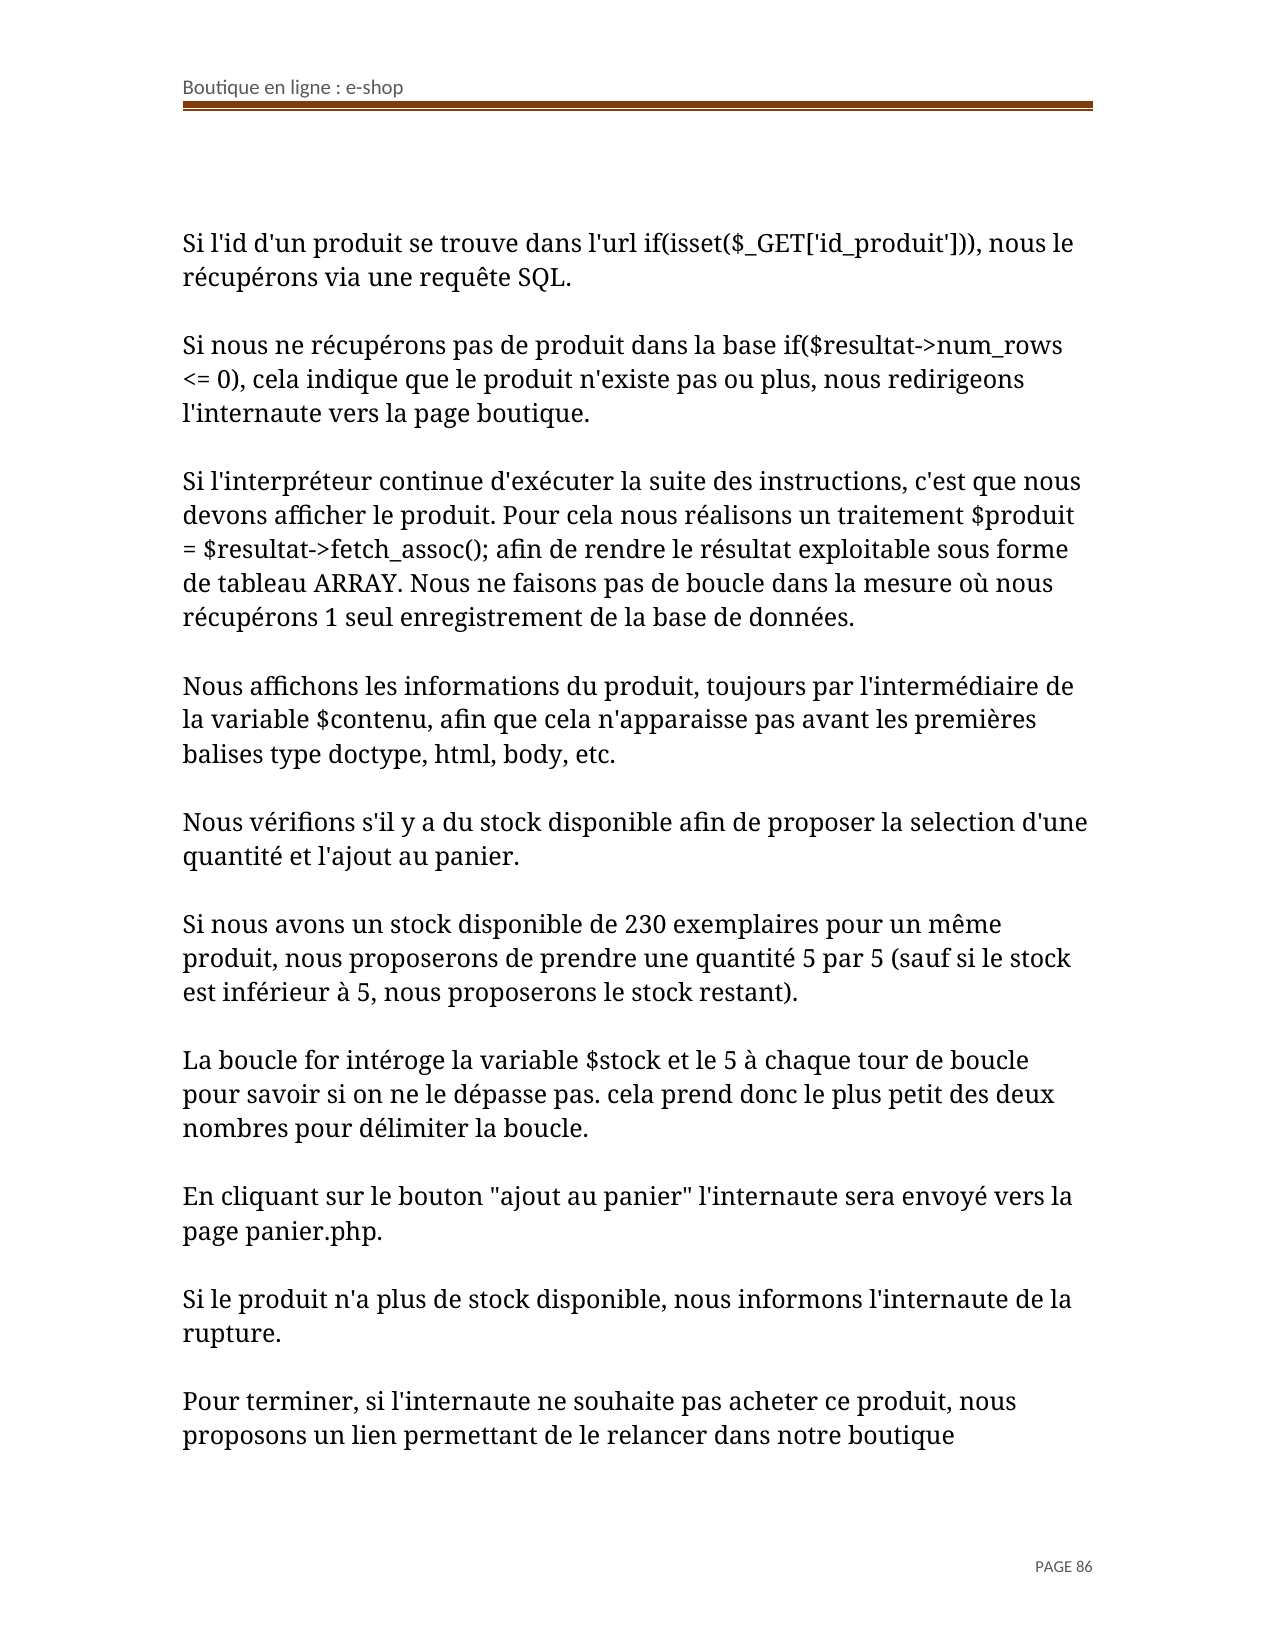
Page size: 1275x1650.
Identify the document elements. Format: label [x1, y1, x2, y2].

text [182, 191, 1093, 1452]
